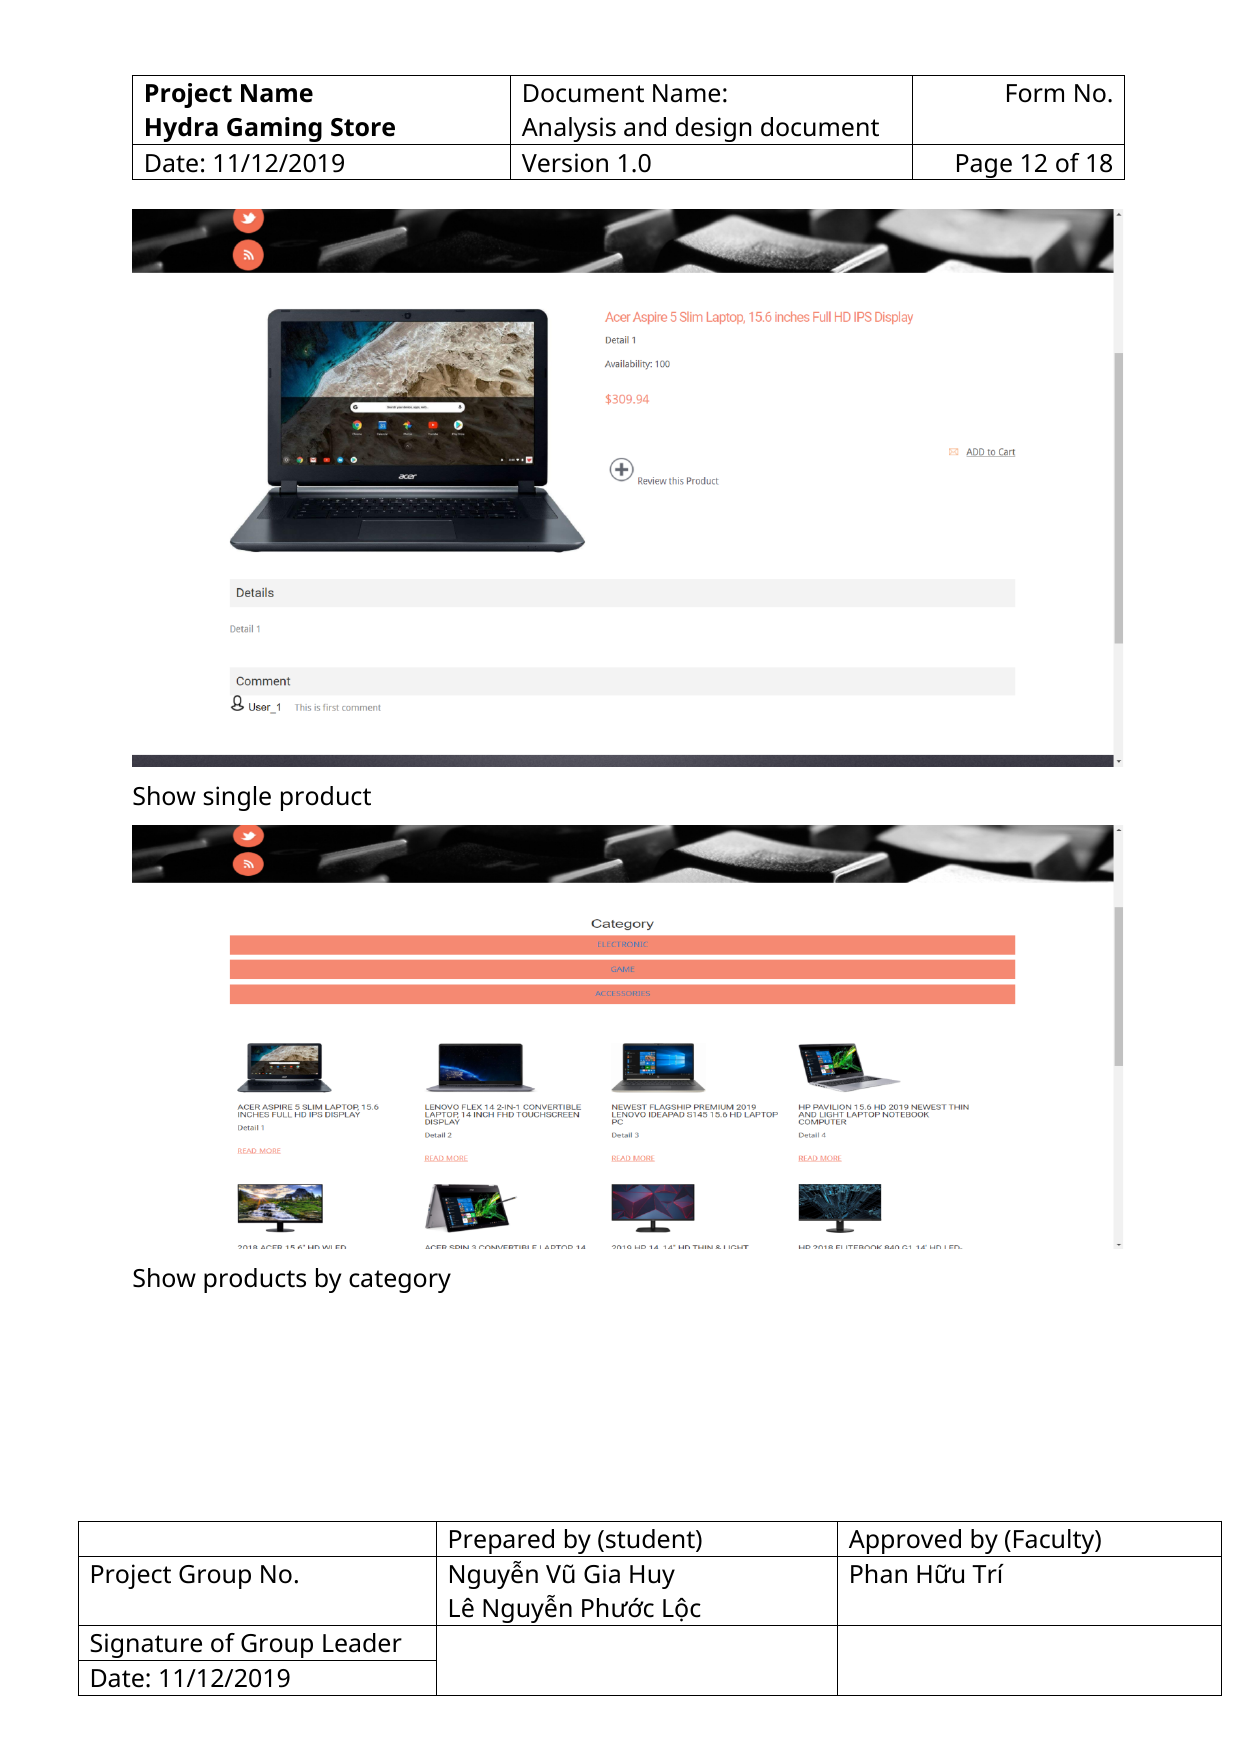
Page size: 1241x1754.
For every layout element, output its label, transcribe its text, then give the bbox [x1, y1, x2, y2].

picture [132, 209, 1124, 767]
list Show single product [132, 779, 1125, 813]
list Show products by category [132, 1261, 1125, 1295]
picture [132, 825, 1124, 1249]
